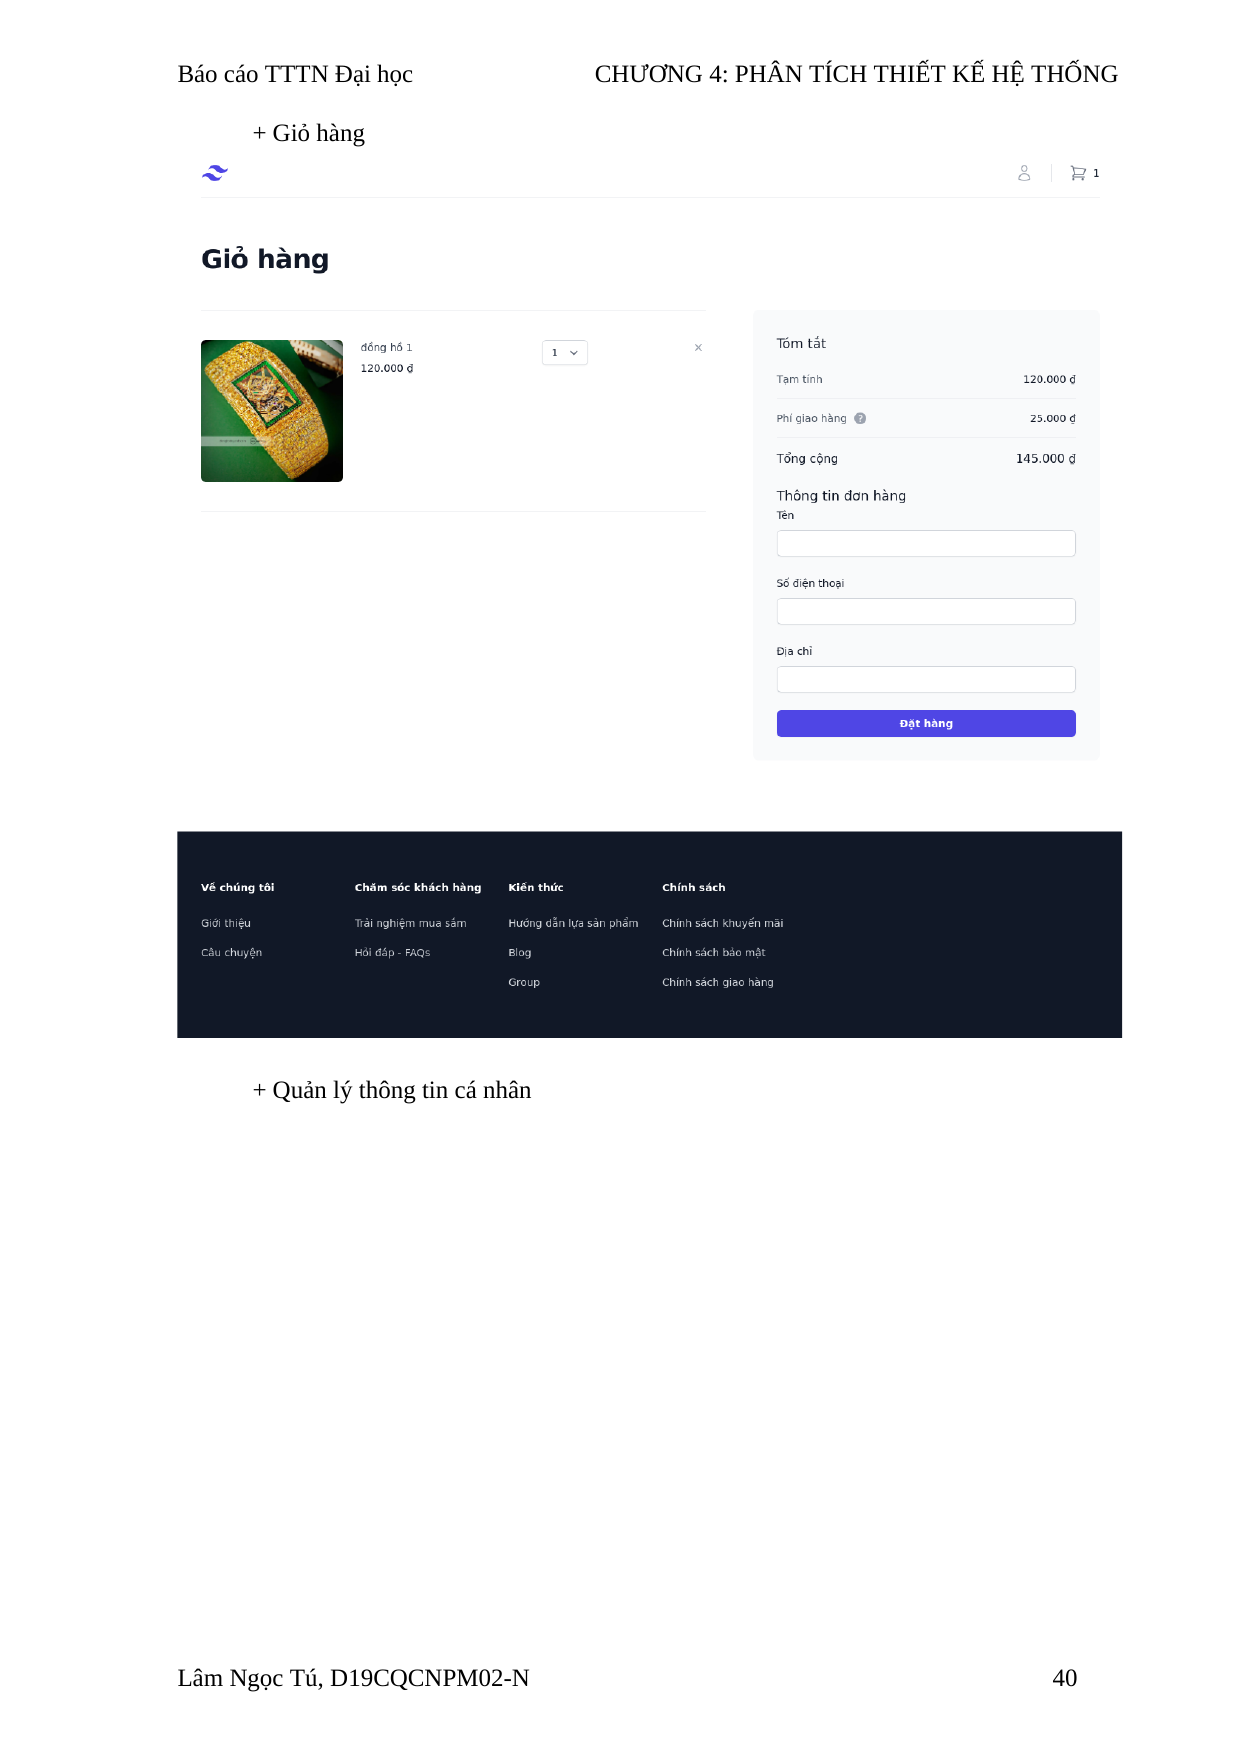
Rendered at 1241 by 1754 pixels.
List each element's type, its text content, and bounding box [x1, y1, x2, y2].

list + Quản lý thông tin cá nhân [252, 1075, 1122, 1104]
picture [177, 149, 1123, 1038]
list + Giỏ hàng [252, 118, 1122, 147]
